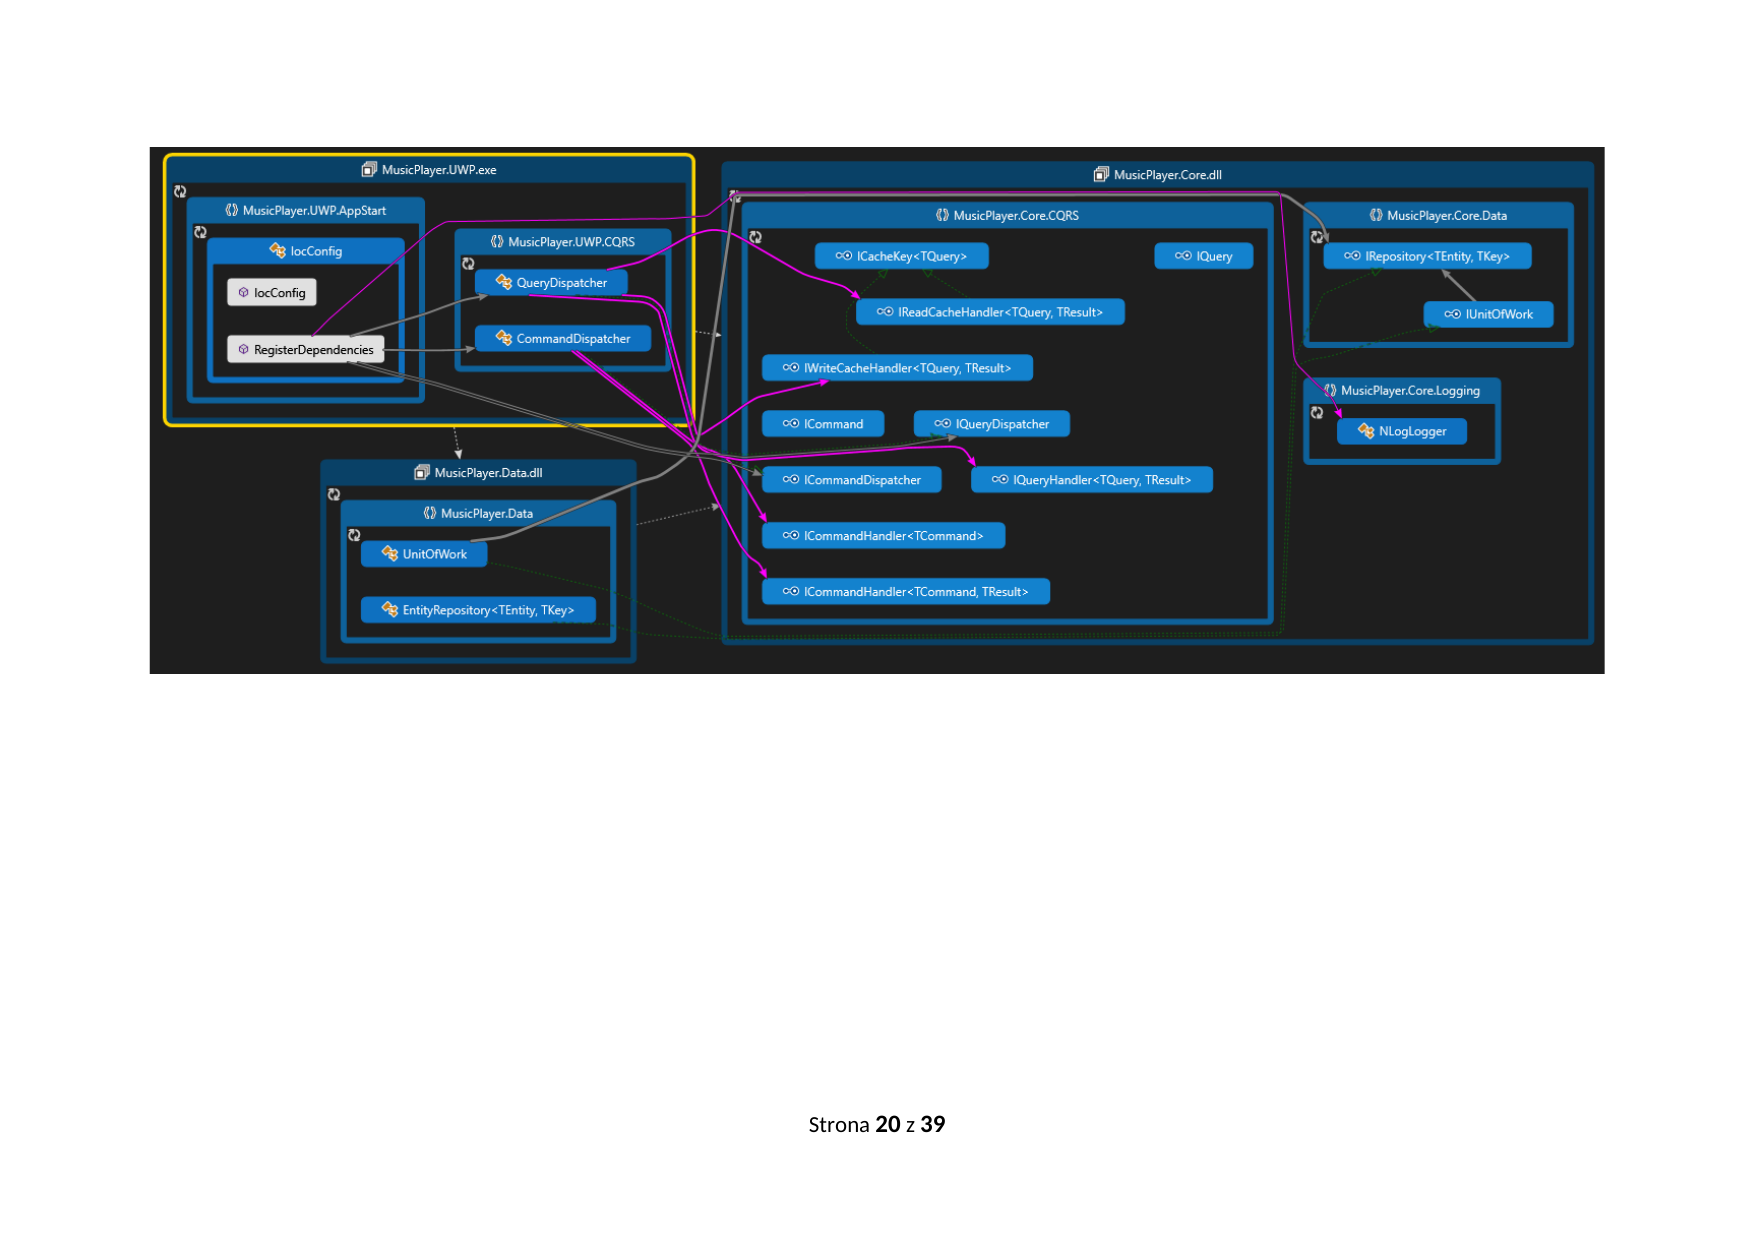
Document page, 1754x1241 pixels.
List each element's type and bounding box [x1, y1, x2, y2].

picture [149, 147, 1605, 674]
